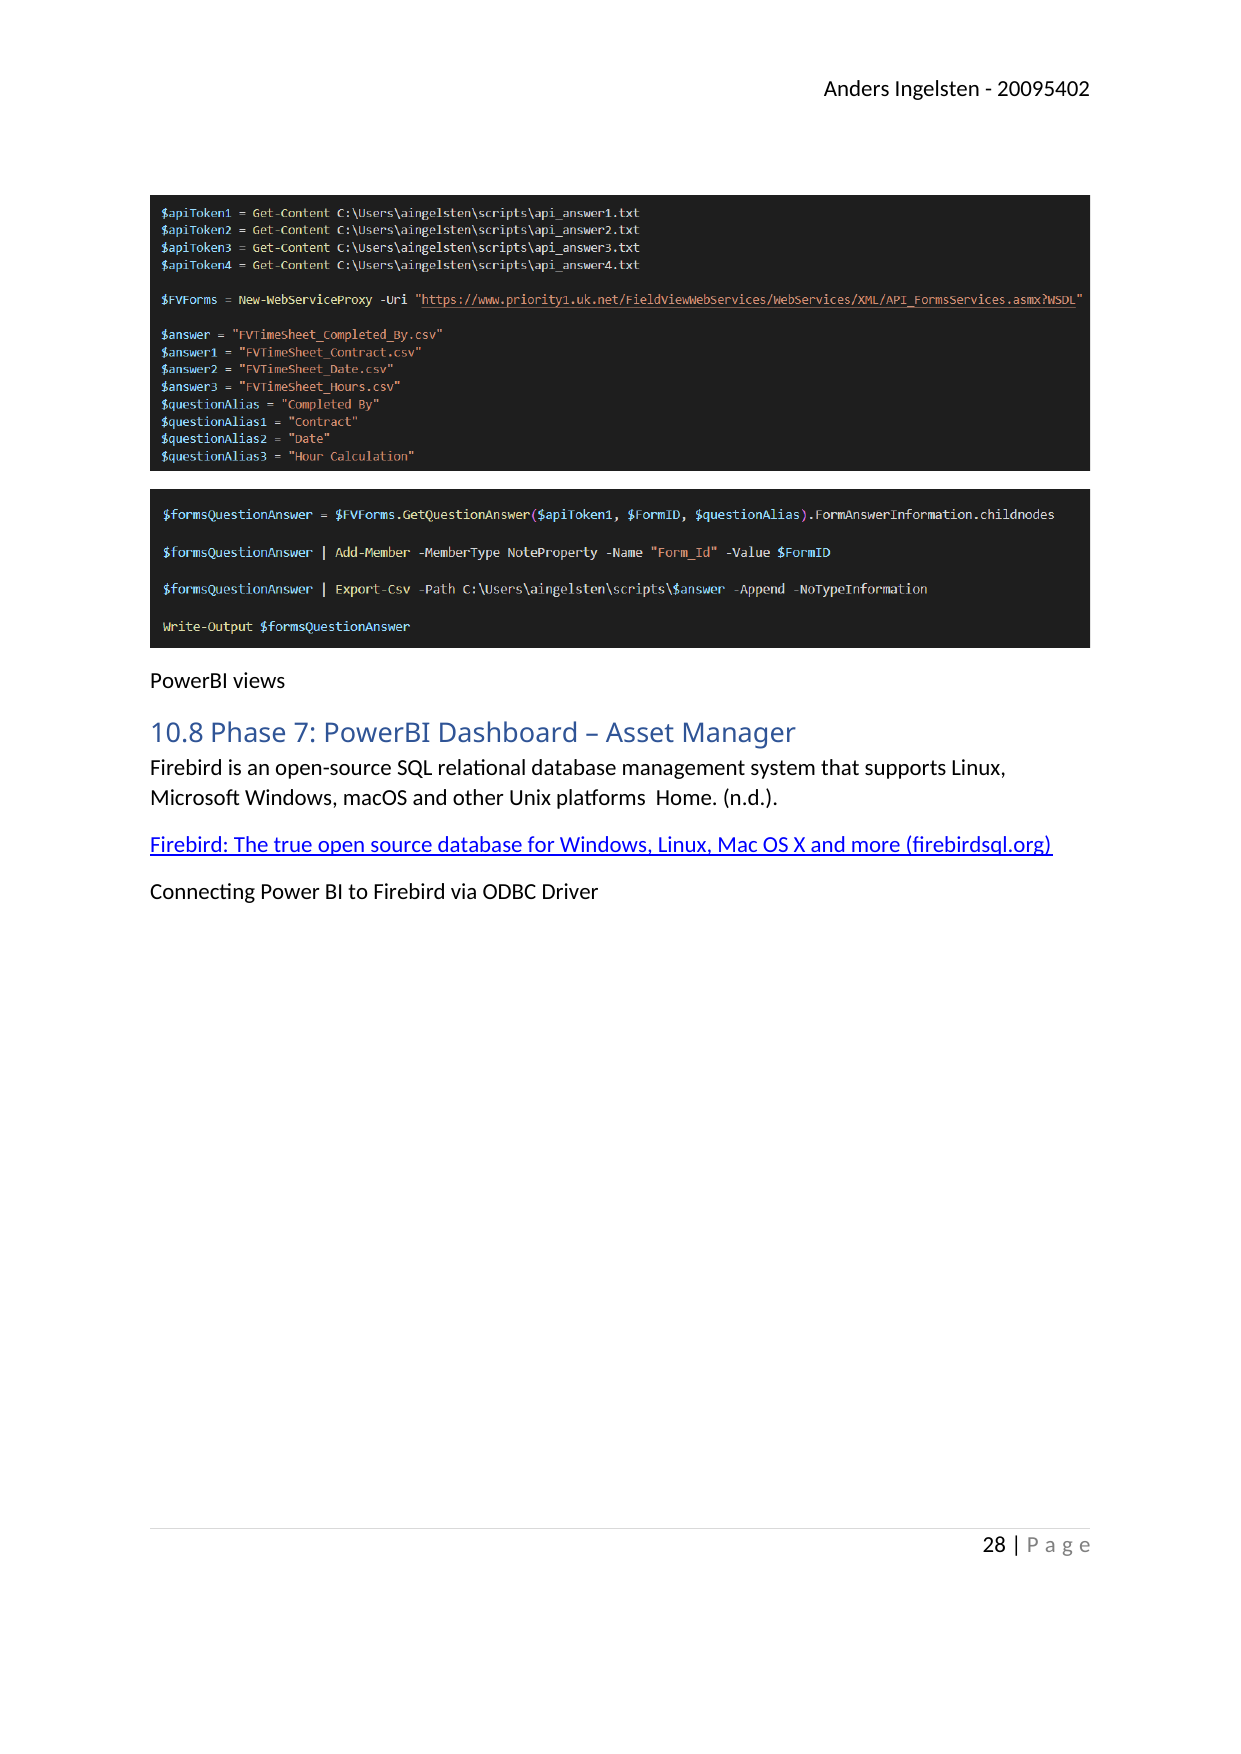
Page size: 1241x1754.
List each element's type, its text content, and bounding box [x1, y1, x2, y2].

text Firebird is an open-source SQL relational database management system that supports Linux, Microsoft Windows, macOS and other Unix platforms Home. (n.d.). [150, 753, 1090, 811]
subtitle Phase 7: PowerBI Dashboard – Asset Manager [150, 713, 1090, 750]
text Connecting Power BI to Firebird via ODBC Driver [150, 877, 1090, 905]
text Firebird: The true open source database for Windows, Linux, Mac OS X and more (firebirdsql.org) [150, 830, 1090, 858]
text PowerBI views [150, 667, 1090, 694]
picture [150, 489, 1091, 648]
picture [150, 195, 1091, 471]
